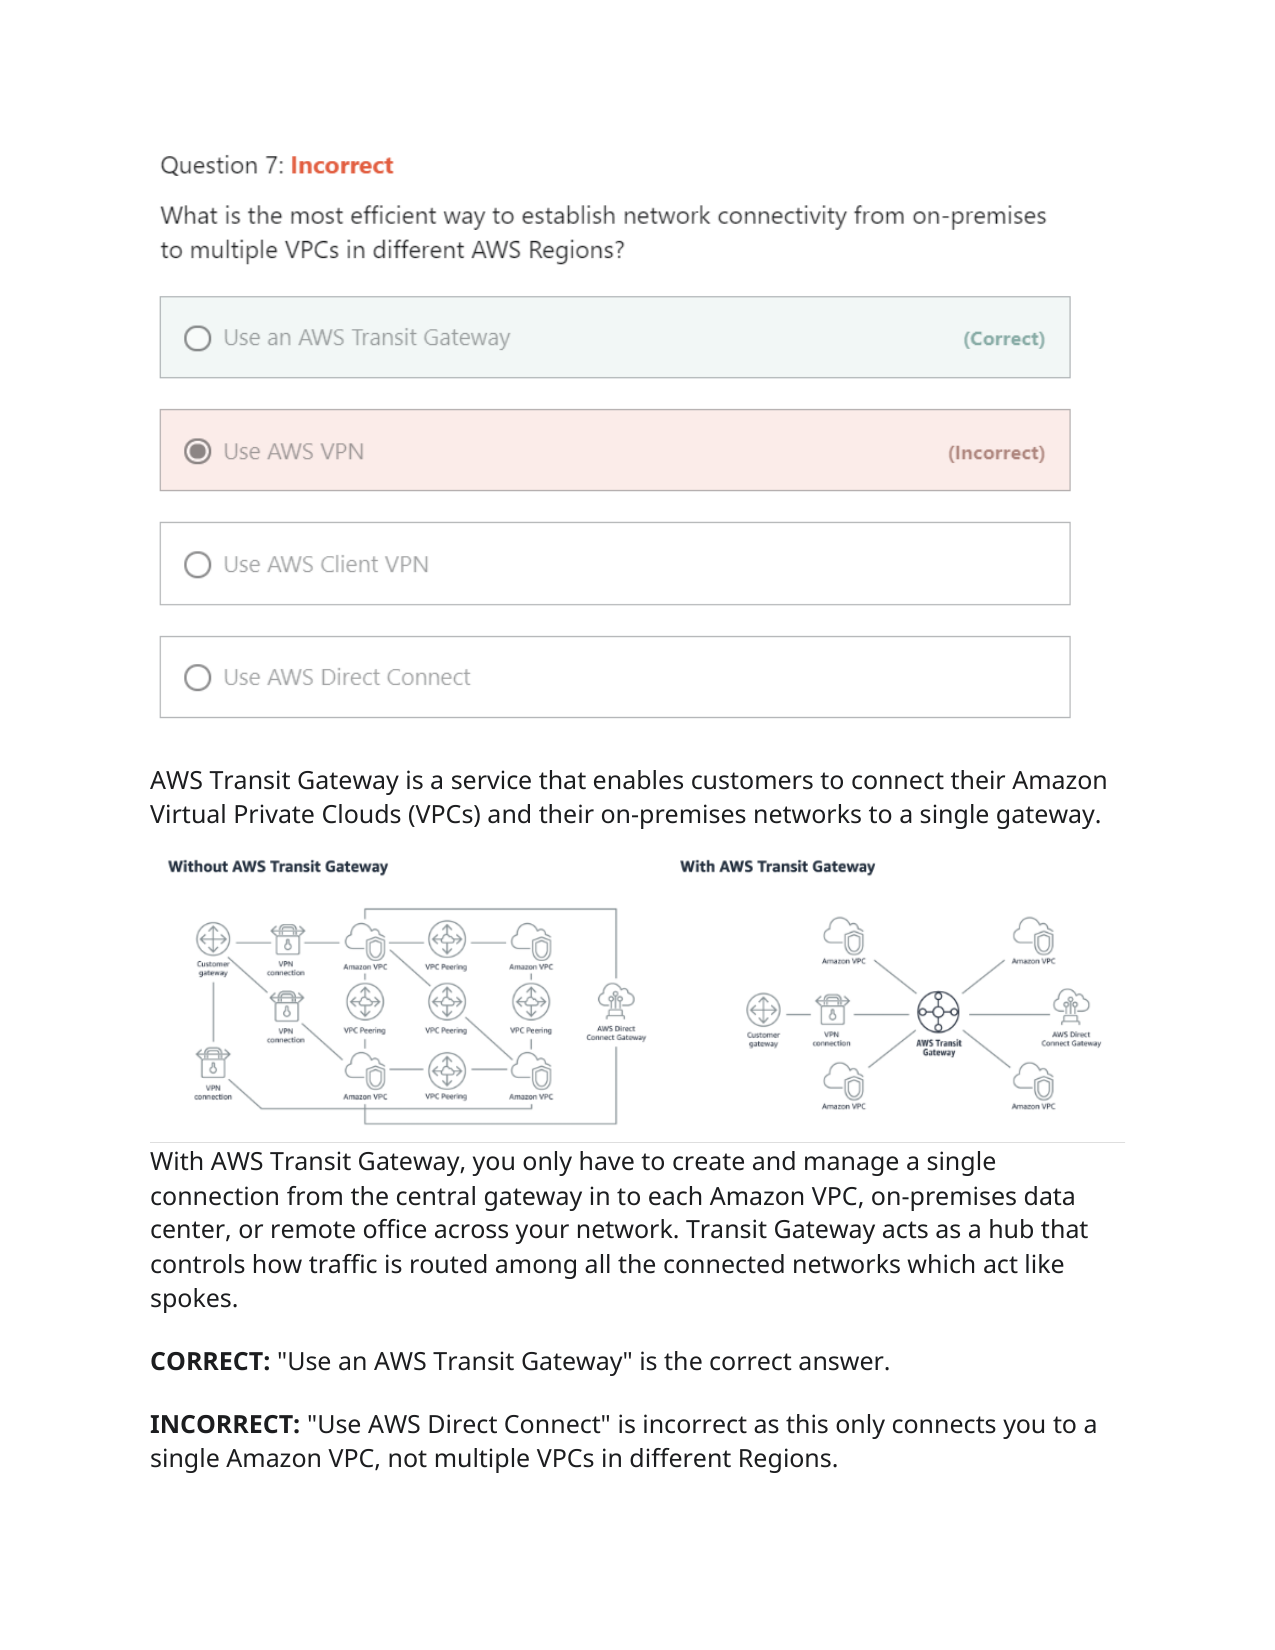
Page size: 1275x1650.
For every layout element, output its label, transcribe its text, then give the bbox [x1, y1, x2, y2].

picture [150, 150, 1125, 744]
text CORRECT: "Use an AWS Transit Gateway" is the correct answer. [150, 1343, 1125, 1378]
text INCORRECT: "Use AWS Direct Connect" is incorrect as this only connects you to a single Amazon VPC, not multiple VPCs in different Regions. [150, 1407, 1125, 1475]
picture [150, 831, 1125, 1144]
text With AWS Transit Gateway, you only have to create and manage a single connection from the central gateway in to each Amazon VPC, on-premises data center, or remote office across your network. Transit Gateway acts as a hub that controls how traffic is routed among all the connected networks which act like spokes. [150, 1144, 1125, 1314]
text AWS Transit Gateway is a service that enables customers to connect their Amazon Virtual Private Clouds (VPCs) and their on-premises networks to a single gateway. [150, 763, 1125, 831]
